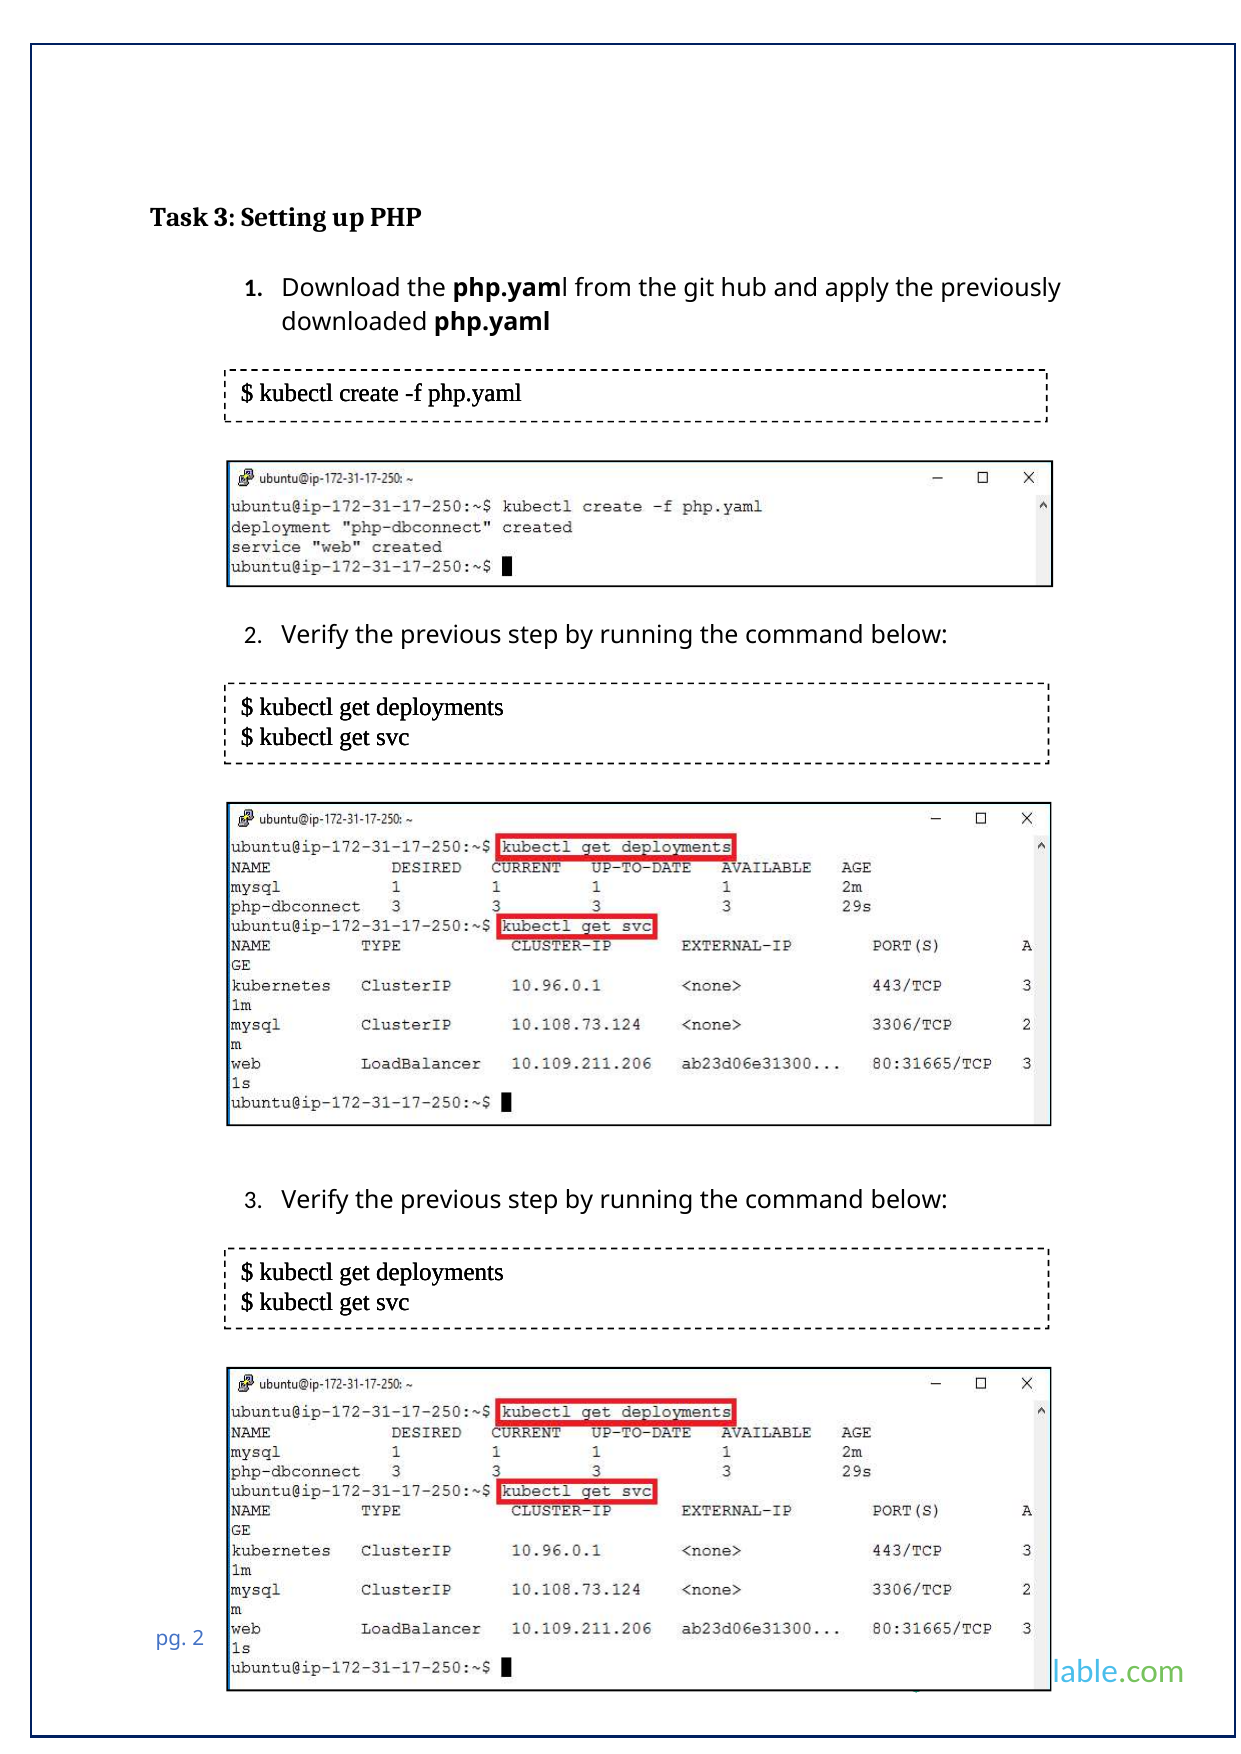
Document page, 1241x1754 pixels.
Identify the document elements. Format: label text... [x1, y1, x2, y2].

picture [229, 463, 1051, 585]
picture [229, 804, 1050, 1124]
list Verify the previous step by running the command below: [244, 617, 1090, 651]
picture [882, 1692, 951, 1698]
picture [229, 1369, 1050, 1689]
list Download the php.yaml from the git hub and apply the previously downloaded php.yaml [244, 269, 1090, 337]
list Verify the previous step by running the command below: [244, 1182, 1090, 1216]
text Task 3: Setting up PHP [150, 202, 1090, 233]
